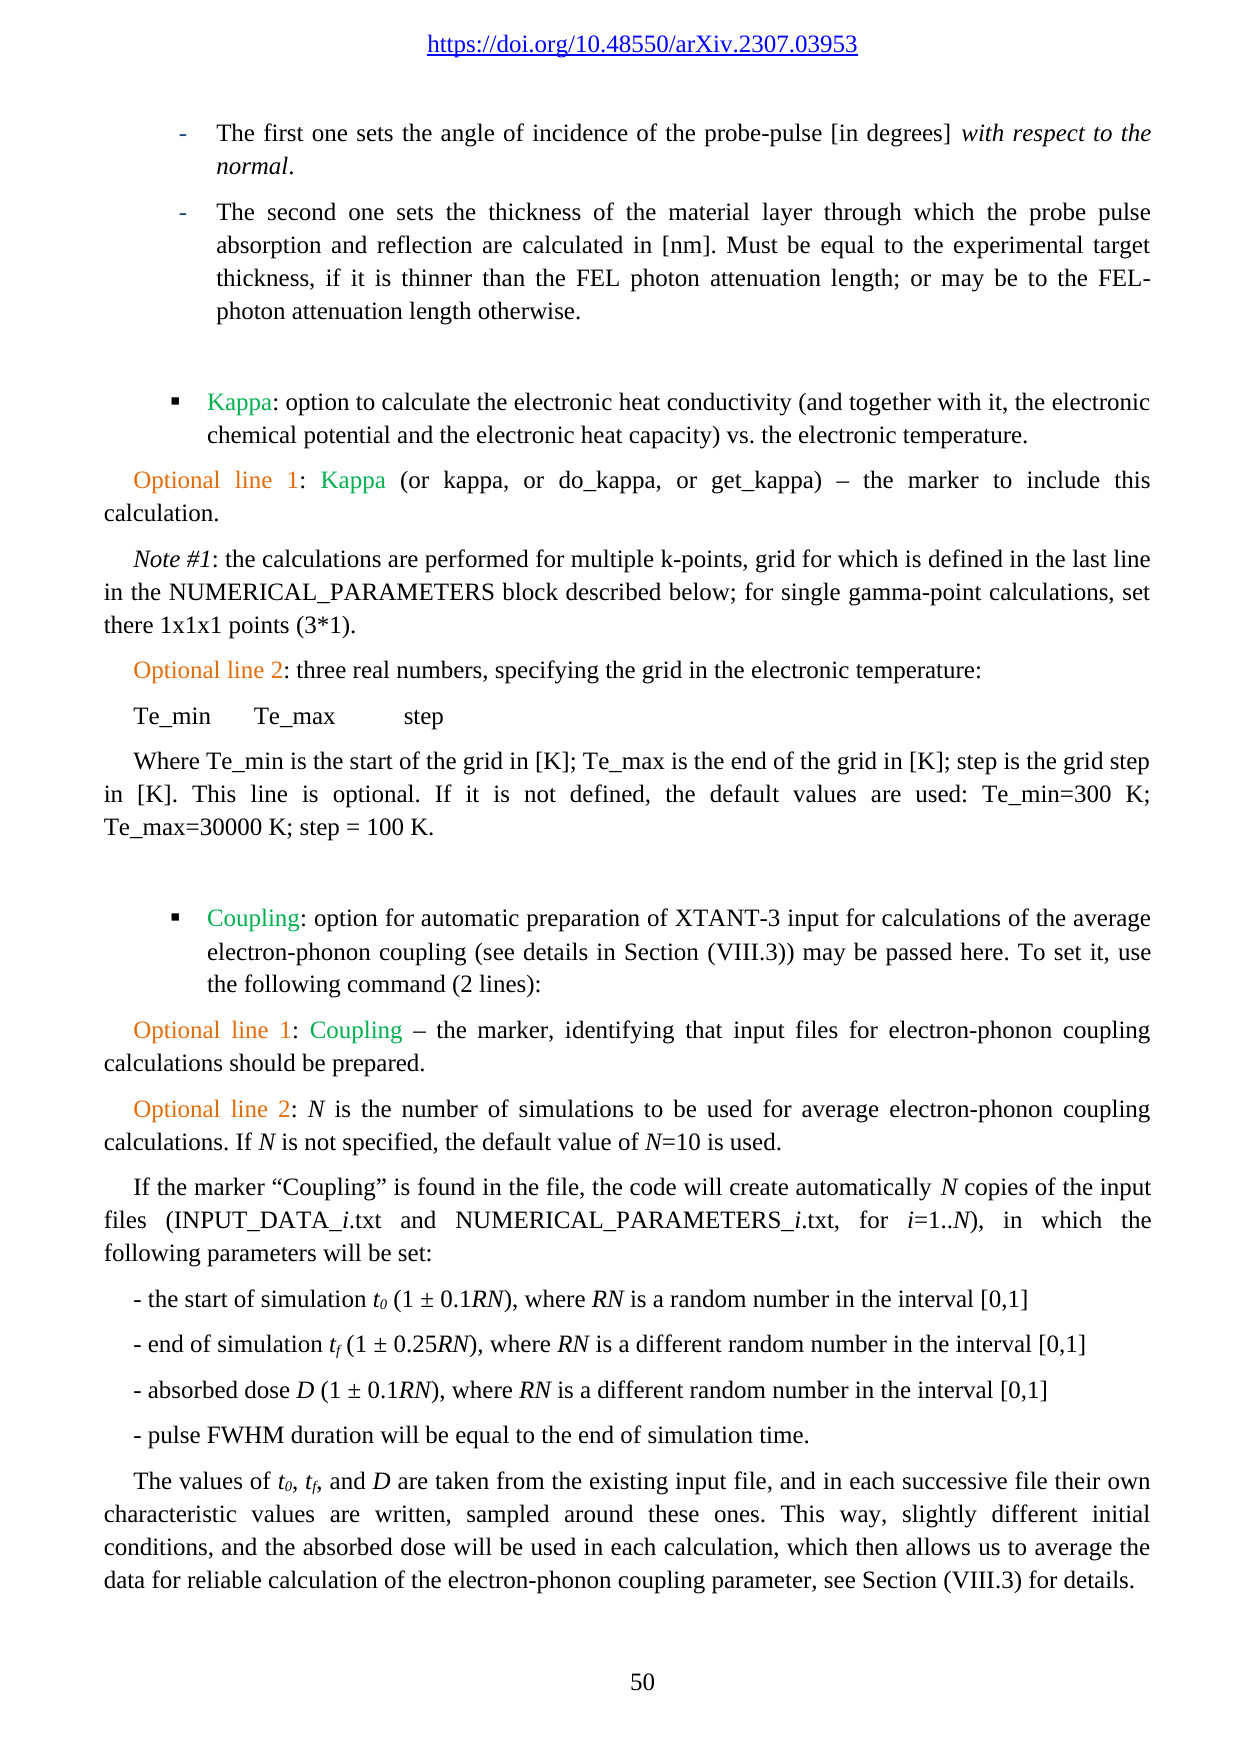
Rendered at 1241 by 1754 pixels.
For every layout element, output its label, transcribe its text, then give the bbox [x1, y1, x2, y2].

text Optional line 2: N is the number of simulations to be used for average electron-phonon coupling calculations. If N is not specified, the default value of N=10 is used. [103, 1094, 1152, 1155]
text Optional line 1: Coupling – the marker, identifying that input files for electron-phonon coupling calculations should be prepared. [103, 1015, 1152, 1077]
list The second one sets the thickness of the material layer through which the probe pulse absorption and reflection are calculated in [nm]. Must be equal to the experimental target thickness, if it is thinner than the FEL photon attenuation length; or may be to the FEL-photon attenuation length otherwise. [178, 197, 1152, 324]
list Kappa: option to calculate the electronic heat conductivity (and together with it, the electronic chemical potential and the electronic heat capacity) vs. the electronic temperature. [169, 387, 1152, 448]
text - the start of simulation t0 (1 ± 0.1RN), where RN is a random number in the interval [0,1] [103, 1284, 1152, 1312]
text Te_min Te_max step [103, 701, 1152, 730]
text - pulse FWHM duration will be equal to the end of simulation time. [103, 1420, 1152, 1449]
text The values of t0, tf, and D are taken from the existing input file, and in each successive file their own characteristic values are written, sampled around these ones. This way, slightly different initial conditions, and the absorbed dose will be used in each calculation, which then allows us to average the data for reliable calculation of the electron-phonon coupling parameter, see Section (VIII.3) for details. [103, 1466, 1152, 1594]
list Coupling: option for automatic preparation of XTANT-3 input for calculations of the average electron-phonon coupling (see details in Section (VIII.3)) may be passed here. To set it, use the following command (2 lines): [169, 903, 1152, 998]
text - absorbed dose D (1 ± 0.1RN), where RN is a different random number in the interval [0,1] [103, 1375, 1152, 1403]
text - end of simulation tf (1 ± 0.25RN), where RN is a different random number in the interval [0,1] [103, 1329, 1152, 1358]
text Optional line 2: three real numbers, specifying the grid in the electronic temperature: [103, 655, 1152, 684]
text Optional line 1: Kappa (or kappa, or do_kappa, or get_kappa) – the marker to include this calculation. [103, 465, 1152, 527]
text If the marker “Coupling” is found in the file, the code will create automatically N copies of the input files (INPUT_DATA_i.txt and NUMERICAL_PARAMETERS_i.txt, for i=1..N), in which the following parameters will be set: [103, 1172, 1152, 1267]
list The first one sets the angle of incidence of the probe-pulse [in degrees] with respect to the normal. [178, 118, 1152, 180]
text Note #1: the calculations are performed for multiple k-points, grid for which is defined in the last line in the NUMERICAL_PARAMETERS block described below; for single gamma-point calculations, set there 1x1x1 points (3*1). [103, 544, 1152, 639]
text Where Te_min is the start of the grid in [K]; Te_max is the end of the grid in [K]; step is the grid step in [K]. This line is optional. If it is not defined, the default values are used: Te_min=300 K; Te_max=30000 K; step = 100 K. [103, 746, 1152, 841]
